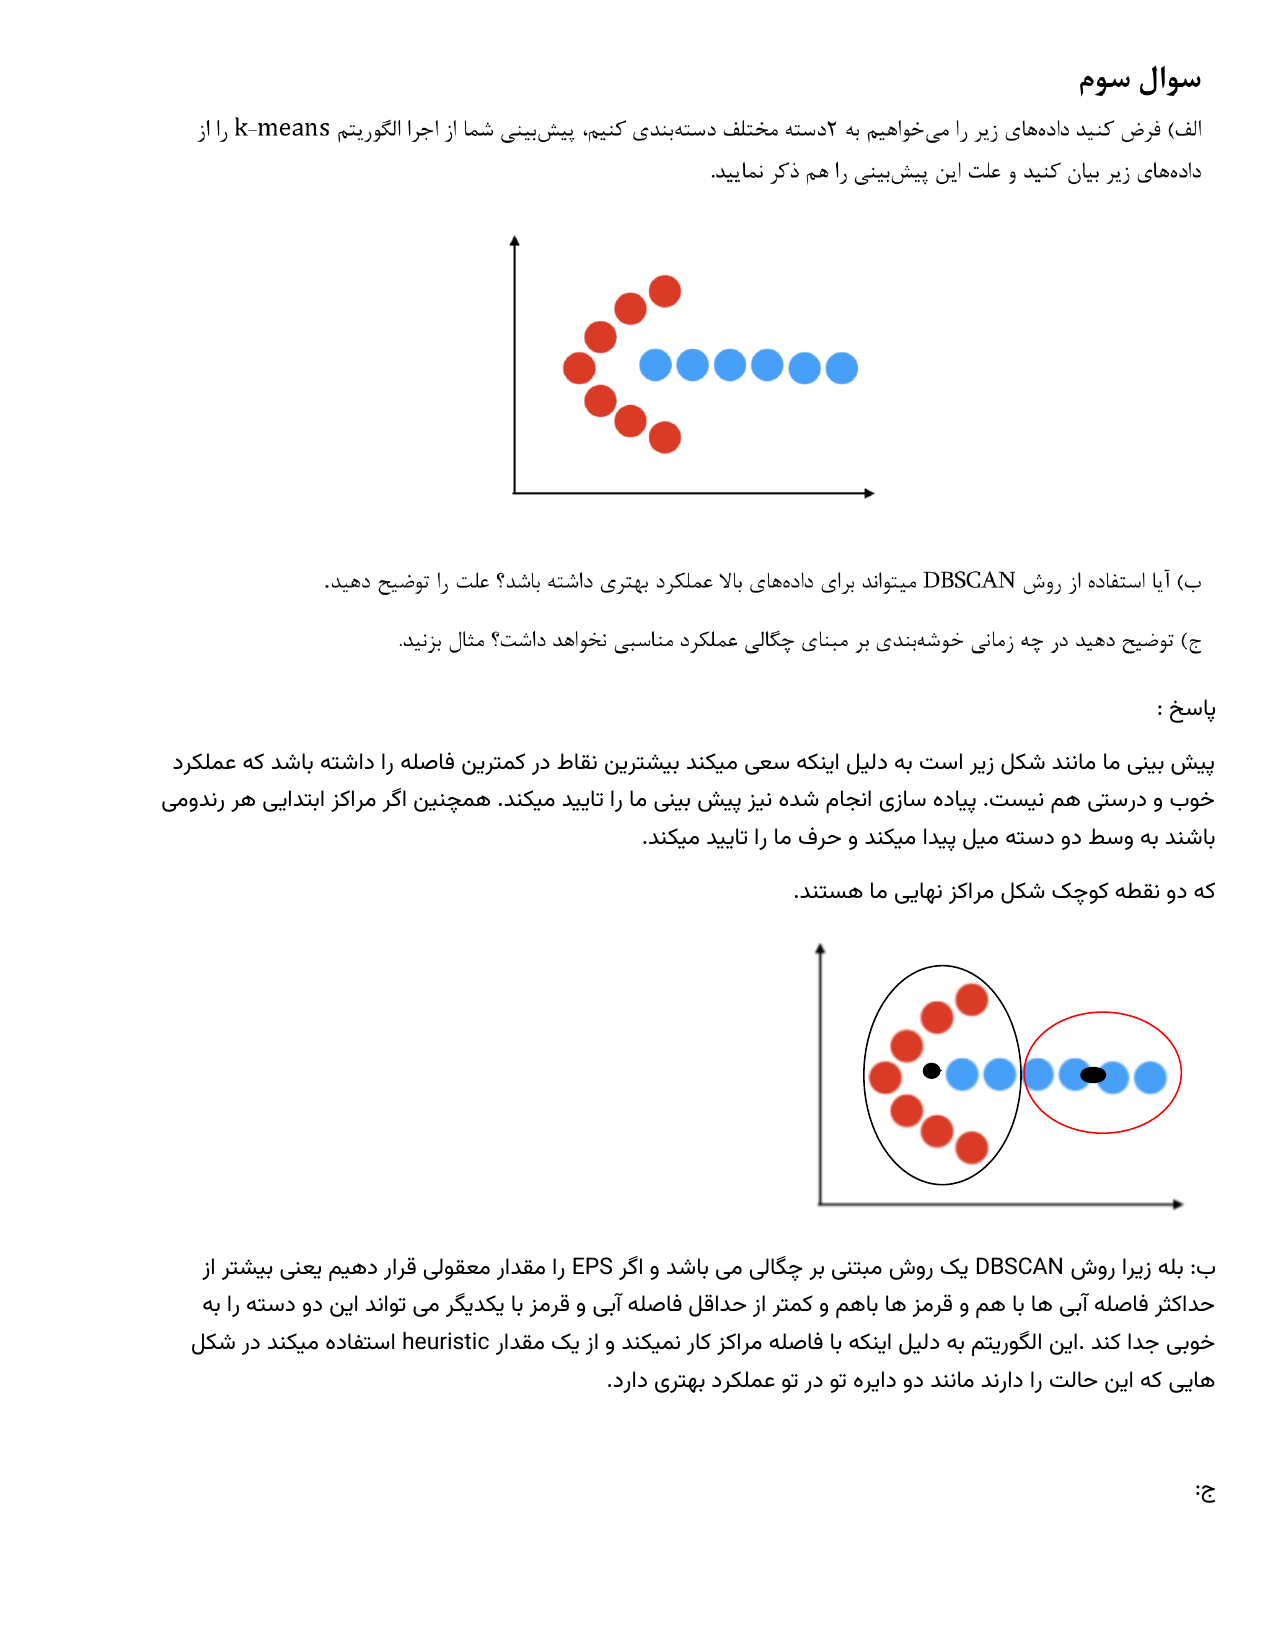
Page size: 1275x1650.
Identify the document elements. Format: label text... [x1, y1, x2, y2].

picture [779, 929, 1216, 1233]
text پاسخ : [150, 691, 1216, 727]
text پیش بینی ما مانند شکل زیر است به دلیل اینکه سعی میکند بیشترین نقاط در کمترین فاصله را داشته باشد که عملکرد خوب و درستی هم نیست. پیاده سازی انجام شده نیز پیش بینی ما را تایید میکند. همچنین اگر مراکز ابتدایی هر رندومی باشند به وسط دو دسته میل پیدا میکند و حرف ما را تایید میکند. [150, 746, 1216, 857]
picture [150, 44, 1216, 674]
text که دو نقطه کوچک شکل مراکز نهایی ما هستند. [150, 875, 1216, 911]
text ب: بله زیرا روش DBSCAN یک روش مبتنی بر چگالی می باشد و اگر EPS را مقدار معقولی قرار دهیم یعنی بیشتر از حداکثر فاصله آبی ها با هم و قرمز ها باهم و کمتر از حداقل فاصله آبی و قرمز با یکدیگر می تواند این دو دسته را به خوبی جدا کند .این الگوریتم به دلیل اینکه با فاصله مراکز کار نمیکند و از یک مقدار heuristic استفاده میکند در شکل هایی که این حالت را دارند مانند دو دایره تو در تو عملکرد بهتری دارد. [150, 1251, 1216, 1399]
text ج: [150, 1472, 1216, 1508]
